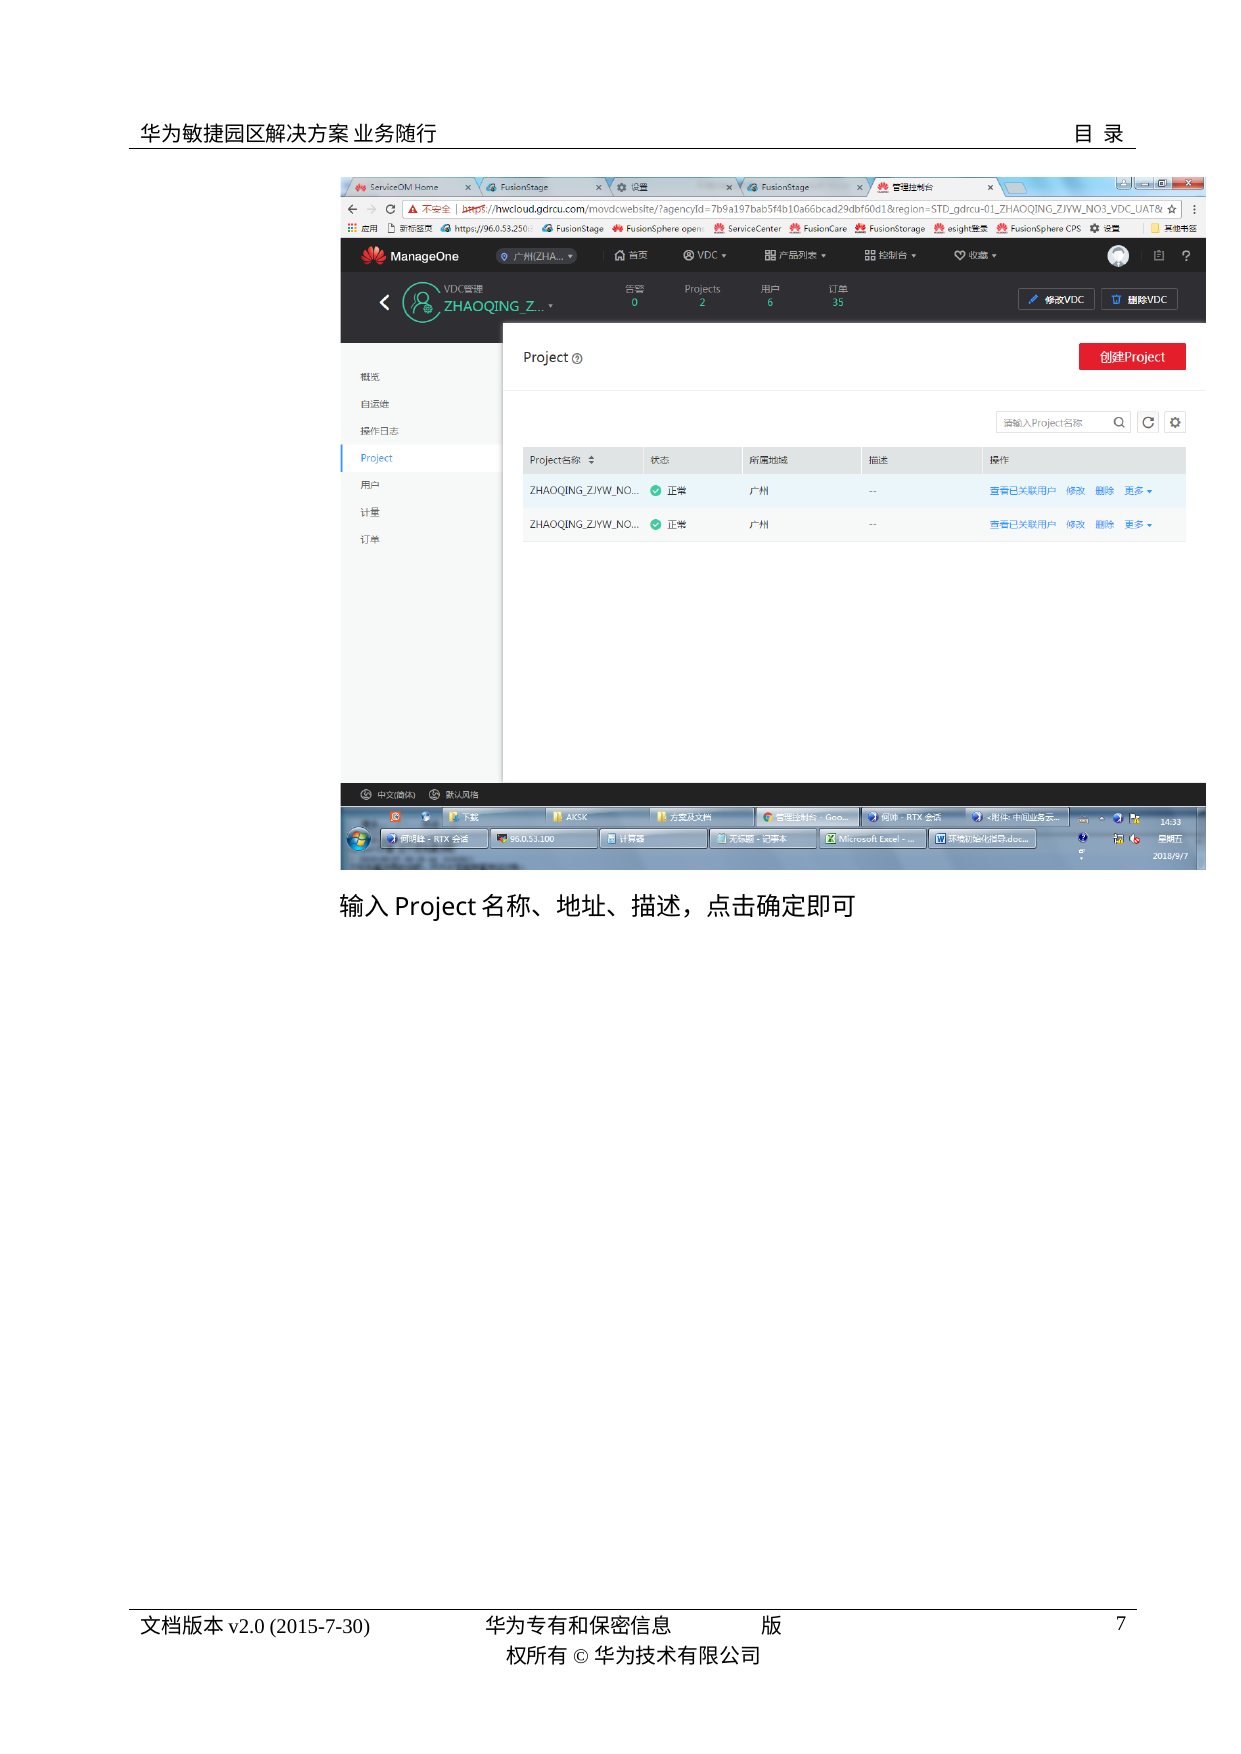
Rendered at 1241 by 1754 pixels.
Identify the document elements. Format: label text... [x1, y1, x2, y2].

list 输入Project名称、地址、描述，点击确定即可 [339, 886, 1122, 922]
picture [340, 177, 1206, 870]
